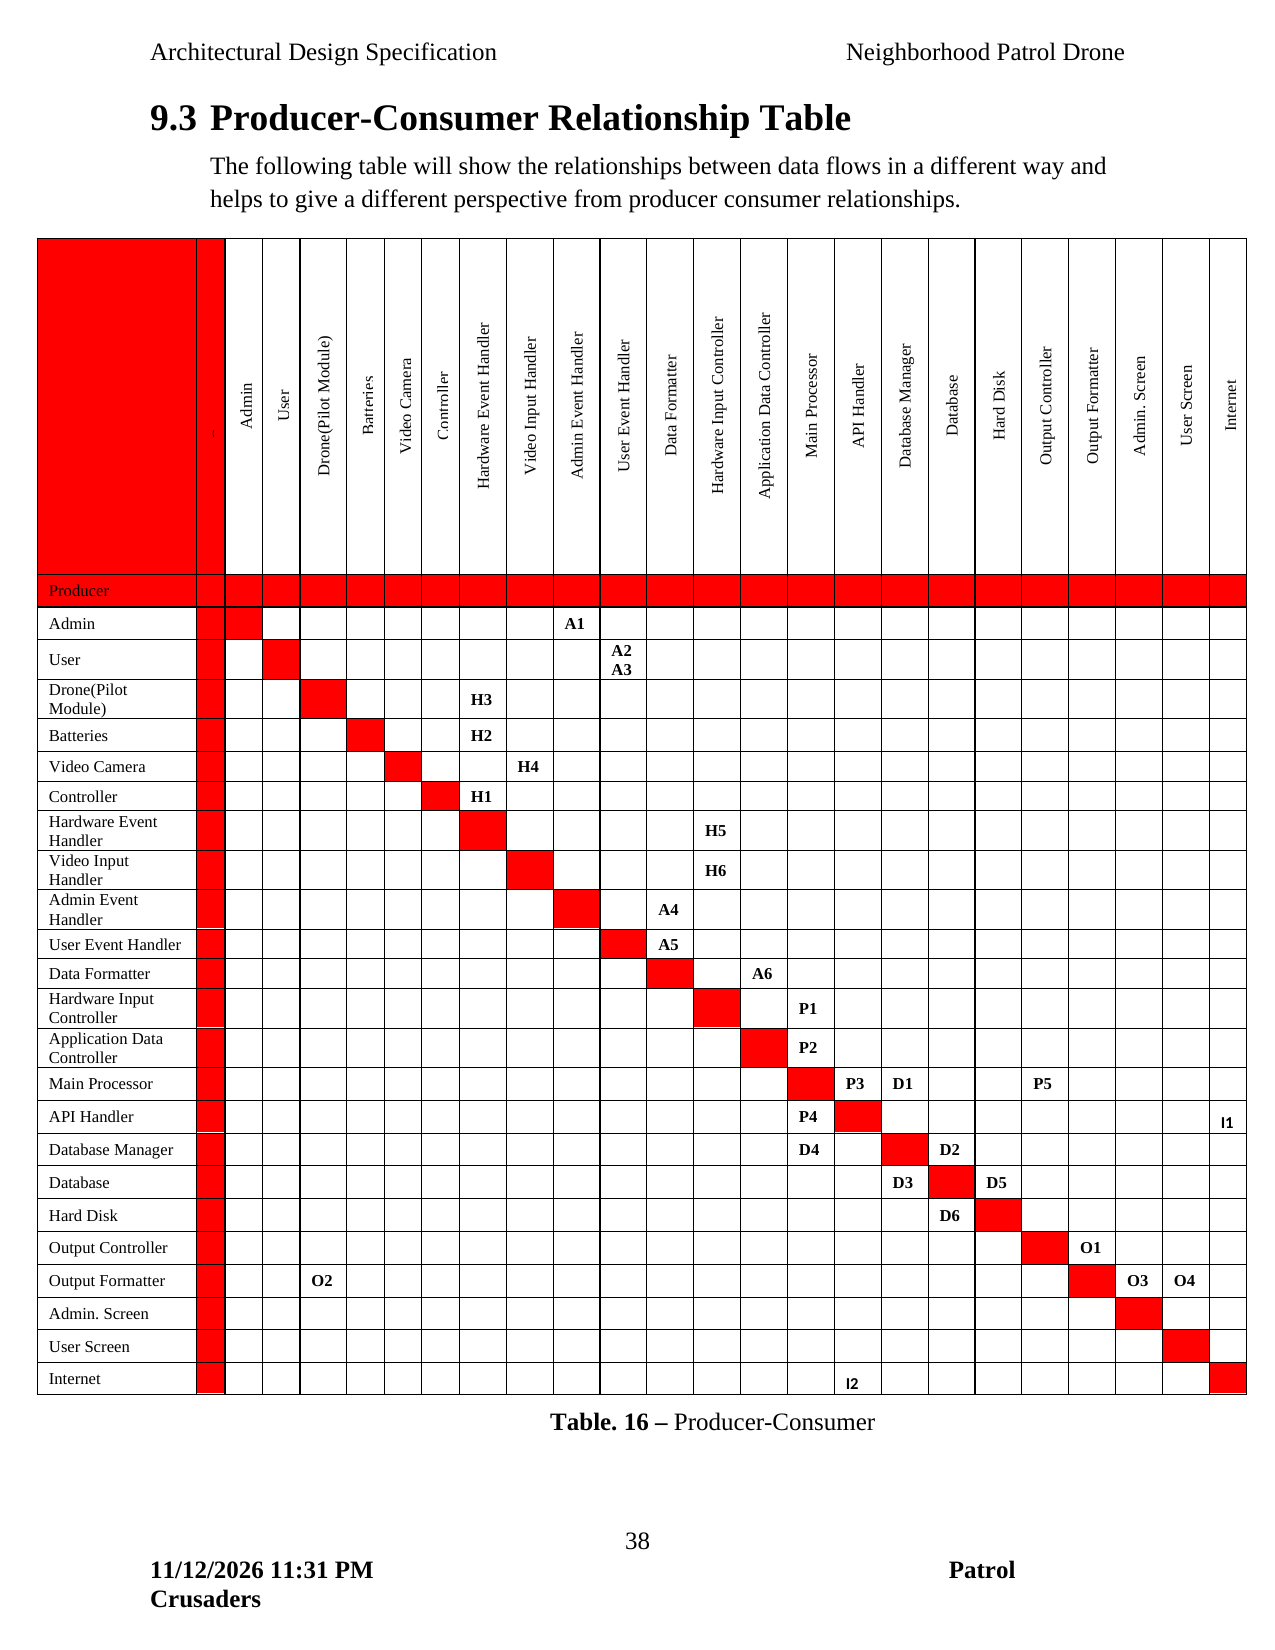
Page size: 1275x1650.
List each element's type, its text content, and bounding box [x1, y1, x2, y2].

table_cell [385, 1232, 421, 1264]
table_cell [1069, 782, 1115, 810]
table_cell [301, 1101, 346, 1132]
table_cell [226, 959, 262, 988]
table_cell [788, 719, 834, 751]
table_cell [226, 1166, 262, 1198]
table_cell [929, 752, 974, 781]
table_cell [1069, 1363, 1115, 1393]
table_cell [929, 1298, 974, 1329]
table_cell [1210, 640, 1246, 679]
table_cell [347, 680, 384, 718]
table_cell [882, 782, 928, 810]
table_header Hardware Input Controller [694, 239, 740, 574]
table_cell [1022, 1166, 1068, 1198]
table_cell [347, 782, 384, 810]
table_cell [226, 1029, 262, 1067]
table_cell Output Controller [38, 1232, 196, 1264]
table_cell [929, 1029, 974, 1067]
table_cell P4 [788, 1101, 834, 1132]
table_cell [460, 1330, 506, 1362]
table_cell [976, 811, 1021, 850]
table_cell [788, 851, 834, 889]
table_cell [507, 1363, 553, 1393]
table_cell [882, 1101, 928, 1132]
table_cell [1116, 1068, 1162, 1100]
table_cell [197, 1134, 224, 1165]
table_cell [1116, 680, 1162, 718]
table_cell [694, 930, 740, 958]
table_cell [301, 811, 346, 850]
table_cell P5 [1022, 1068, 1068, 1100]
table_cell [1022, 1265, 1068, 1297]
table_cell [1069, 575, 1115, 606]
table_cell [554, 782, 599, 810]
table_cell [1069, 890, 1115, 928]
table_cell [601, 608, 646, 639]
table_header Admin [226, 239, 262, 574]
table_cell [1022, 1029, 1068, 1067]
table_cell [1163, 1166, 1209, 1198]
table_cell Database Manager [38, 1134, 196, 1165]
table_cell [385, 782, 421, 810]
table_cell [554, 1199, 599, 1231]
table_cell [976, 1199, 1021, 1231]
table_cell [647, 1166, 693, 1198]
table_cell [788, 959, 834, 988]
table_cell [1022, 811, 1068, 850]
table_cell [1022, 1330, 1068, 1362]
table_cell [460, 608, 506, 639]
table_cell [197, 782, 224, 810]
table_cell [1022, 930, 1068, 958]
table_cell Hardware Event Handler [38, 811, 196, 850]
table_cell [226, 1298, 262, 1329]
table_cell [347, 719, 384, 751]
table_cell I1 [1210, 1101, 1246, 1132]
table_cell Hard Disk [38, 1199, 196, 1231]
table_cell [788, 1265, 834, 1297]
table_cell [1116, 989, 1162, 1027]
table_cell [741, 1199, 787, 1231]
table_cell [788, 1232, 834, 1264]
table_cell [197, 1068, 224, 1100]
table_cell [929, 1068, 974, 1100]
table_cell [301, 575, 346, 606]
table_cell [422, 890, 459, 928]
table_cell [976, 1134, 1021, 1165]
table_cell [1163, 1134, 1209, 1165]
table_cell [263, 680, 299, 718]
table_cell [1163, 608, 1209, 639]
table_cell [301, 1068, 346, 1100]
table_cell [929, 575, 974, 606]
table_cell [1116, 782, 1162, 810]
table_cell [347, 851, 384, 889]
table_cell [460, 890, 506, 928]
table_cell [197, 640, 224, 679]
table_cell [882, 640, 928, 679]
table_cell [741, 680, 787, 718]
table_cell [226, 752, 262, 781]
table_cell [741, 1134, 787, 1165]
table_cell [554, 1134, 599, 1165]
table_cell [835, 1134, 881, 1165]
table_cell [347, 890, 384, 928]
table_cell [197, 719, 224, 751]
table_cell [507, 608, 553, 639]
table_cell [1163, 890, 1209, 928]
table_cell [460, 575, 506, 606]
table_cell [976, 851, 1021, 889]
table_cell [1069, 1101, 1115, 1132]
table_cell [347, 1068, 384, 1100]
table_cell [976, 1265, 1021, 1297]
table_header API Handler [835, 239, 881, 574]
table_cell [1163, 575, 1209, 606]
table_cell [601, 752, 646, 781]
table_cell [788, 1068, 834, 1100]
table_cell [1163, 782, 1209, 810]
table_cell [694, 782, 740, 810]
table_cell [741, 752, 787, 781]
table_cell [422, 1298, 459, 1329]
table_header Output Controller [1022, 239, 1068, 574]
table_cell [1163, 680, 1209, 718]
table_cell [263, 1029, 299, 1067]
table_cell [788, 782, 834, 810]
table_cell [1163, 1029, 1209, 1067]
table_cell [741, 1363, 787, 1393]
table_cell [1116, 811, 1162, 850]
table_cell API Handler [38, 1101, 196, 1132]
table_cell [263, 1199, 299, 1231]
table_cell [601, 930, 646, 958]
table_header Main Processor [788, 239, 834, 574]
table_cell [929, 1166, 974, 1198]
table_cell [507, 930, 553, 958]
table_cell [835, 640, 881, 679]
table_cell D4 [788, 1134, 834, 1165]
table_cell [601, 959, 646, 988]
table_cell [554, 640, 599, 679]
table_cell [301, 752, 346, 781]
table_cell [788, 752, 834, 781]
table_cell [507, 811, 553, 850]
table_cell [385, 959, 421, 988]
table_cell [197, 1166, 224, 1198]
table_cell [226, 782, 262, 810]
table_cell A4 [647, 890, 693, 928]
table_cell [1163, 1330, 1209, 1362]
table_cell [601, 575, 646, 606]
table_cell [460, 1265, 506, 1297]
table_cell [347, 1029, 384, 1067]
table_cell [301, 1134, 346, 1165]
table_cell [422, 1363, 459, 1393]
table_cell Internet [38, 1363, 196, 1393]
table_cell [263, 1330, 299, 1362]
table_cell [694, 1101, 740, 1132]
table_cell [601, 1330, 646, 1362]
table_cell [694, 989, 740, 1027]
table_cell [1069, 1199, 1115, 1231]
table_cell [226, 1265, 262, 1297]
table_cell [385, 1068, 421, 1100]
table_cell [197, 851, 224, 889]
table_cell A6 [741, 959, 787, 988]
table_cell [694, 640, 740, 679]
table_header [38, 239, 196, 574]
table_header Admin Event Handler [554, 239, 599, 574]
table_cell [301, 1199, 346, 1231]
table_header Output Formatter [1069, 239, 1115, 574]
table_cell [1210, 1363, 1246, 1393]
table_cell [1210, 782, 1246, 810]
table_cell [226, 680, 262, 718]
table_cell [1022, 1199, 1068, 1231]
table_cell [835, 930, 881, 958]
table_cell [788, 1166, 834, 1198]
table_cell [460, 1134, 506, 1165]
table_cell [226, 851, 262, 889]
table_cell Controller [38, 782, 196, 810]
table_cell [601, 851, 646, 889]
table_cell [1069, 1265, 1115, 1297]
table_cell [601, 1265, 646, 1297]
table_cell [1210, 959, 1246, 988]
table_cell [507, 1068, 553, 1100]
table_cell [460, 959, 506, 988]
table_cell [882, 719, 928, 751]
table_cell [929, 782, 974, 810]
table_cell [263, 1232, 299, 1264]
table_cell [1210, 608, 1246, 639]
table_cell [1069, 1068, 1115, 1100]
table_cell [1163, 959, 1209, 988]
table_header Batteries [347, 239, 384, 574]
table_cell [1069, 930, 1115, 958]
table_cell [1210, 1029, 1246, 1067]
table_cell [1022, 989, 1068, 1027]
table_cell [385, 851, 421, 889]
table_cell [554, 575, 599, 606]
table_cell [385, 608, 421, 639]
table_cell [929, 1363, 974, 1393]
table_cell [347, 930, 384, 958]
table_cell [1210, 1134, 1246, 1165]
table_cell [835, 719, 881, 751]
table_cell [1163, 989, 1209, 1027]
table_cell [301, 1330, 346, 1362]
table_cell [1069, 752, 1115, 781]
table_cell [741, 782, 787, 810]
table_cell [1116, 575, 1162, 606]
table_cell Batteries [38, 719, 196, 751]
table_cell [1210, 1068, 1246, 1100]
table_cell [507, 959, 553, 988]
table_cell [647, 1029, 693, 1067]
table_cell [422, 782, 459, 810]
table_cell [835, 1029, 881, 1067]
table_cell [1210, 989, 1246, 1027]
table_cell O2 [301, 1265, 346, 1297]
table_cell [1022, 608, 1068, 639]
table_cell [197, 752, 224, 781]
table_cell [347, 1134, 384, 1165]
table_cell [694, 680, 740, 718]
table_cell User Screen [38, 1330, 196, 1362]
table_cell [788, 1330, 834, 1362]
table_cell User [38, 640, 196, 679]
table_cell [385, 1029, 421, 1067]
table_cell [460, 989, 506, 1027]
table_cell [1022, 1298, 1068, 1329]
table_cell [976, 1232, 1021, 1264]
table_cell [1022, 719, 1068, 751]
table_cell [976, 1101, 1021, 1132]
table_header Database [929, 239, 974, 574]
table_cell [554, 680, 599, 718]
table_cell [197, 989, 224, 1027]
table_cell [460, 640, 506, 679]
table_cell [929, 680, 974, 718]
table_cell [1210, 575, 1246, 606]
table_cell [554, 851, 599, 889]
table_cell [385, 1134, 421, 1165]
table_cell [929, 1232, 974, 1264]
table_cell [554, 1265, 599, 1297]
table_cell [976, 890, 1021, 928]
table_cell [1116, 959, 1162, 988]
table_cell [741, 1166, 787, 1198]
table_cell [347, 1330, 384, 1362]
table_cell [263, 752, 299, 781]
table_cell [507, 680, 553, 718]
table_cell Producer [38, 575, 196, 606]
table_cell [554, 989, 599, 1027]
table_cell [1116, 719, 1162, 751]
table_cell [835, 989, 881, 1027]
table_cell [1022, 959, 1068, 988]
table_cell P2 [788, 1029, 834, 1067]
table_cell [347, 989, 384, 1027]
table_cell [835, 811, 881, 850]
table_cell [788, 608, 834, 639]
table_cell [741, 890, 787, 928]
table_cell [647, 1265, 693, 1297]
table_cell [1116, 890, 1162, 928]
table_cell [788, 1199, 834, 1231]
table_cell [422, 1134, 459, 1165]
table_cell [647, 1363, 693, 1393]
table_cell [1210, 890, 1246, 928]
table_header Hard Disk [976, 239, 1021, 574]
table_cell [741, 930, 787, 958]
table_header Internet [1210, 239, 1246, 574]
table_cell [1116, 640, 1162, 679]
table_cell [554, 719, 599, 751]
table_cell [263, 890, 299, 928]
table_cell [929, 959, 974, 988]
table_cell [347, 959, 384, 988]
table_cell [460, 1101, 506, 1132]
table_cell [929, 1265, 974, 1297]
table_cell [554, 1363, 599, 1393]
table_cell [554, 1166, 599, 1198]
table_cell [385, 989, 421, 1027]
table_cell H5 [694, 811, 740, 850]
table_cell [882, 1330, 928, 1362]
table_cell [694, 1363, 740, 1393]
table_cell H1 [460, 782, 506, 810]
table_cell [301, 1298, 346, 1329]
table_cell [197, 1199, 224, 1231]
table_cell [976, 959, 1021, 988]
table_cell [1116, 1134, 1162, 1165]
table_cell [1163, 719, 1209, 751]
table_cell [976, 575, 1021, 606]
table_cell [976, 1068, 1021, 1100]
table_cell [507, 575, 553, 606]
table_cell [835, 1265, 881, 1297]
table_cell [301, 1166, 346, 1198]
table_cell [197, 1330, 224, 1362]
table_cell O1 [1069, 1232, 1115, 1264]
table_cell [741, 575, 787, 606]
table_cell D3 [882, 1166, 928, 1198]
table_cell [1069, 811, 1115, 850]
table_cell [226, 989, 262, 1027]
table_cell [347, 811, 384, 850]
table_cell [647, 608, 693, 639]
table_cell [197, 811, 224, 850]
table_cell [1116, 1298, 1162, 1329]
table_cell [301, 930, 346, 958]
table_header Data Formatter [647, 239, 693, 574]
table_cell [554, 890, 599, 928]
table_cell [460, 811, 506, 850]
table_cell [882, 575, 928, 606]
table_cell [788, 640, 834, 679]
table_cell [301, 719, 346, 751]
table_cell [1116, 1232, 1162, 1264]
table_cell [301, 640, 346, 679]
table_cell [1163, 1068, 1209, 1100]
table_cell [835, 575, 881, 606]
table_cell [1163, 1298, 1209, 1329]
table_cell [741, 1330, 787, 1362]
table_cell [929, 640, 974, 679]
table_cell [1022, 1134, 1068, 1165]
table_cell [226, 608, 262, 639]
table_cell [460, 1298, 506, 1329]
table_cell [694, 1199, 740, 1231]
table_cell [1022, 752, 1068, 781]
table_cell [601, 1298, 646, 1329]
table_cell [835, 680, 881, 718]
table_cell [929, 719, 974, 751]
table_cell A1 [554, 608, 599, 639]
table_cell [741, 640, 787, 679]
table_cell [835, 1330, 881, 1362]
table_cell H2 [460, 719, 506, 751]
table_cell [507, 782, 553, 810]
table_cell [385, 811, 421, 850]
table_cell [694, 1298, 740, 1329]
table_cell [347, 1232, 384, 1264]
table_cell [741, 811, 787, 850]
table_cell [882, 890, 928, 928]
table_cell [226, 1101, 262, 1132]
table_cell [507, 1101, 553, 1132]
table_cell [301, 851, 346, 889]
table_cell [460, 1363, 506, 1393]
table_cell [882, 1298, 928, 1329]
table_cell [647, 851, 693, 889]
table_cell [694, 959, 740, 988]
table_cell [197, 575, 224, 606]
table_cell [882, 1134, 928, 1165]
table_header Admin. Screen [1116, 239, 1162, 574]
table_cell [835, 959, 881, 988]
table_cell Database [38, 1166, 196, 1198]
table_header Video Camera [385, 239, 421, 574]
table_cell [647, 640, 693, 679]
table_cell [647, 752, 693, 781]
table_cell [422, 719, 459, 751]
table_cell [422, 1330, 459, 1362]
table_cell [263, 1068, 299, 1100]
table_cell [507, 989, 553, 1027]
table_cell [385, 930, 421, 958]
table_cell [226, 1363, 262, 1393]
table_cell [1210, 851, 1246, 889]
table_cell [929, 811, 974, 850]
table_cell [882, 680, 928, 718]
table_cell [422, 608, 459, 639]
table_cell [1069, 989, 1115, 1027]
table_cell Data Formatter [38, 959, 196, 988]
table_cell [601, 1101, 646, 1132]
table_cell [694, 1232, 740, 1264]
table_cell [507, 1166, 553, 1198]
table_cell [741, 608, 787, 639]
table_cell [647, 719, 693, 751]
table_cell [1163, 1101, 1209, 1132]
table_cell [385, 1265, 421, 1297]
table_cell [647, 1101, 693, 1132]
table_cell Application Data Controller [38, 1029, 196, 1067]
table_cell [507, 1199, 553, 1231]
table_cell [929, 930, 974, 958]
table_cell [882, 1199, 928, 1231]
table_cell [647, 575, 693, 606]
table_cell [647, 959, 693, 988]
table_cell [507, 851, 553, 889]
table_cell Main Processor [38, 1068, 196, 1100]
table_cell [1163, 851, 1209, 889]
table_cell [422, 640, 459, 679]
table_cell [226, 1199, 262, 1231]
table_cell [301, 608, 346, 639]
table_cell [835, 1232, 881, 1264]
text The following table will show the relationships between data flows in a different way and helps to give a different perspective from producer consumer relationships. [210, 151, 1125, 213]
table_cell [929, 1101, 974, 1132]
table_cell [976, 752, 1021, 781]
table_cell [554, 930, 599, 958]
table_cell [263, 989, 299, 1027]
table_cell [1022, 640, 1068, 679]
table_cell [647, 989, 693, 1027]
table_cell [835, 1199, 881, 1231]
table_cell [1163, 1199, 1209, 1231]
table_cell [507, 1330, 553, 1362]
table_cell [882, 608, 928, 639]
table_header Video Input Handler [507, 239, 553, 574]
table_cell [1116, 1029, 1162, 1067]
table_cell [197, 959, 224, 988]
table_cell [460, 1199, 506, 1231]
table_cell [460, 1166, 506, 1198]
table_cell [1069, 640, 1115, 679]
table_cell [554, 1232, 599, 1264]
table_cell [1116, 608, 1162, 639]
table_cell [1116, 1330, 1162, 1362]
table_cell [1163, 811, 1209, 850]
table_cell [301, 989, 346, 1027]
table_cell Output Formatter [38, 1265, 196, 1297]
table_cell [460, 930, 506, 958]
table_cell [882, 1265, 928, 1297]
table_cell Admin. Screen [38, 1298, 196, 1329]
table_cell [197, 930, 224, 958]
table_header User [263, 239, 299, 574]
table_cell Admin Event Handler [38, 890, 196, 928]
table_cell [1069, 719, 1115, 751]
table_cell [1022, 1101, 1068, 1132]
table_cell [422, 959, 459, 988]
table_cell H4 [507, 752, 553, 781]
table_cell [835, 1166, 881, 1198]
table_cell [835, 752, 881, 781]
table_cell [197, 890, 224, 928]
table_cell [976, 608, 1021, 639]
table_cell [882, 930, 928, 958]
table_cell [1163, 640, 1209, 679]
table_cell [347, 1265, 384, 1297]
table_cell [226, 719, 262, 751]
table_cell [929, 851, 974, 889]
table_cell [1022, 575, 1068, 606]
table_cell [741, 1298, 787, 1329]
table_cell [507, 1232, 553, 1264]
table_cell [1210, 1199, 1246, 1231]
table_cell [263, 1134, 299, 1165]
table_cell [197, 1265, 224, 1297]
table_cell [422, 1166, 459, 1198]
table_cell [1163, 1232, 1209, 1264]
table_cell [1116, 1166, 1162, 1198]
table_cell [347, 1166, 384, 1198]
table_cell [976, 989, 1021, 1027]
table_cell [601, 1199, 646, 1231]
table_cell [422, 989, 459, 1027]
table_cell [1116, 851, 1162, 889]
table_cell [554, 1101, 599, 1132]
table_cell [507, 890, 553, 928]
table_cell [1069, 1298, 1115, 1329]
table_header User Screen [1163, 239, 1209, 574]
table_cell [1210, 719, 1246, 751]
table_cell [788, 1363, 834, 1393]
table_cell [263, 851, 299, 889]
table_cell [263, 608, 299, 639]
table_cell [347, 752, 384, 781]
table_cell [263, 640, 299, 679]
table_cell [835, 851, 881, 889]
table_cell [385, 640, 421, 679]
table_cell [226, 811, 262, 850]
table_cell [301, 1363, 346, 1393]
table_cell [882, 851, 928, 889]
table_cell [422, 752, 459, 781]
table_cell [1116, 1199, 1162, 1231]
table_cell Video Input Handler [38, 851, 196, 889]
table_cell [647, 1068, 693, 1100]
table_cell [422, 1068, 459, 1100]
table_cell H6 [694, 851, 740, 889]
table_cell [694, 752, 740, 781]
table_cell [976, 1029, 1021, 1067]
table_cell [976, 782, 1021, 810]
table_cell [460, 752, 506, 781]
table_cell [347, 1298, 384, 1329]
table_cell [882, 959, 928, 988]
table_cell [301, 1029, 346, 1067]
table_cell [835, 1101, 881, 1132]
table_cell [554, 811, 599, 850]
table_cell [197, 1298, 224, 1329]
table_cell [1116, 1363, 1162, 1393]
table_cell [226, 1330, 262, 1362]
table_cell [835, 890, 881, 928]
table_cell Video Camera [38, 752, 196, 781]
table_cell [647, 1298, 693, 1329]
table_cell [1069, 851, 1115, 889]
table_cell [601, 1232, 646, 1264]
table_cell [301, 680, 346, 718]
table_cell [694, 608, 740, 639]
table_header Application Data Controller [741, 239, 787, 574]
table_cell [347, 1199, 384, 1231]
table_cell D6 [929, 1199, 974, 1231]
table_cell [554, 959, 599, 988]
table_cell I2 [835, 1363, 881, 1393]
table_cell [835, 782, 881, 810]
table_cell D5 [976, 1166, 1021, 1198]
table_cell Admin [38, 608, 196, 639]
table_cell [694, 1166, 740, 1198]
table_cell A2 A3 [601, 640, 646, 679]
table_cell [226, 575, 262, 606]
table_cell [301, 890, 346, 928]
table_cell Drone(Pilot Module) [38, 680, 196, 718]
table_cell [507, 1134, 553, 1165]
table_cell Hardware Input Controller [38, 989, 196, 1027]
table_cell [385, 1199, 421, 1231]
table_cell [1210, 1265, 1246, 1297]
table_cell [422, 1232, 459, 1264]
table_cell [1069, 680, 1115, 718]
table_cell [507, 719, 553, 751]
table_header Consumer [197, 239, 224, 574]
table_cell [601, 719, 646, 751]
table_cell [694, 1265, 740, 1297]
table_cell [385, 575, 421, 606]
table_cell [197, 1101, 224, 1132]
table_header Controller [422, 239, 459, 574]
table_cell [882, 1232, 928, 1264]
table_cell [385, 680, 421, 718]
table_cell [601, 1029, 646, 1067]
table_cell [385, 752, 421, 781]
table_cell [1022, 680, 1068, 718]
table_cell [507, 1265, 553, 1297]
table_cell [422, 930, 459, 958]
table_cell [694, 1029, 740, 1067]
table_cell [1210, 930, 1246, 958]
table_cell O4 [1163, 1265, 1209, 1297]
table_cell [882, 1029, 928, 1067]
table_cell [835, 608, 881, 639]
table_cell [601, 782, 646, 810]
table_cell [507, 1029, 553, 1067]
table_cell P3 [835, 1068, 881, 1100]
table_cell [263, 719, 299, 751]
table_cell [694, 1330, 740, 1362]
table_header Drone(Pilot Module) [301, 239, 346, 574]
table_cell [507, 640, 553, 679]
table_cell [601, 811, 646, 850]
table_cell [226, 1068, 262, 1100]
table_cell [226, 1134, 262, 1165]
table_cell [226, 640, 262, 679]
table_cell [554, 752, 599, 781]
table_cell [197, 608, 224, 639]
table_cell [460, 1068, 506, 1100]
table_cell [1116, 752, 1162, 781]
table_cell [1022, 782, 1068, 810]
table_cell [601, 890, 646, 928]
table_cell [385, 1101, 421, 1132]
table_cell [1022, 1232, 1068, 1264]
table_cell [741, 1029, 787, 1067]
table_cell D1 [882, 1068, 928, 1100]
table_cell [929, 890, 974, 928]
table_cell [601, 1363, 646, 1393]
table_cell [647, 680, 693, 718]
table_cell [301, 1232, 346, 1264]
table_cell [647, 1330, 693, 1362]
table_cell [601, 1166, 646, 1198]
table_cell [263, 1265, 299, 1297]
table_cell [263, 782, 299, 810]
table_cell [741, 989, 787, 1027]
table_header Database Manager [882, 239, 928, 574]
table_cell [263, 1166, 299, 1198]
table_cell [1116, 1101, 1162, 1132]
table_cell [197, 1029, 224, 1067]
table_cell [197, 1232, 224, 1264]
table_cell [197, 680, 224, 718]
table_cell [1069, 1029, 1115, 1067]
table_cell [1163, 752, 1209, 781]
table_cell [694, 575, 740, 606]
table_cell [460, 1232, 506, 1264]
table_cell [422, 680, 459, 718]
table_cell [197, 1363, 224, 1393]
table_cell [422, 1101, 459, 1132]
table_cell [694, 890, 740, 928]
table_cell [929, 989, 974, 1027]
table_cell [226, 890, 262, 928]
table_cell [976, 1330, 1021, 1362]
table_cell [741, 1232, 787, 1264]
table_cell [301, 959, 346, 988]
table_cell [1069, 1330, 1115, 1362]
table_cell [882, 1363, 928, 1393]
table_cell [741, 1068, 787, 1100]
table_cell [976, 1298, 1021, 1329]
table_cell A5 [647, 930, 693, 958]
table_cell [976, 1363, 1021, 1393]
table_cell D2 [929, 1134, 974, 1165]
table_cell [554, 1330, 599, 1362]
table_cell [460, 1029, 506, 1067]
table_cell [741, 1265, 787, 1297]
table_cell [460, 851, 506, 889]
table_cell [741, 1101, 787, 1132]
table_cell [601, 1068, 646, 1100]
table_cell [347, 1363, 384, 1393]
table_cell [347, 640, 384, 679]
table_cell [788, 930, 834, 958]
table_cell [1210, 811, 1246, 850]
table_cell [601, 680, 646, 718]
table_cell [507, 1298, 553, 1329]
table_cell [1022, 851, 1068, 889]
table_cell [882, 811, 928, 850]
table_cell [1210, 1166, 1246, 1198]
table_cell [601, 989, 646, 1027]
table_cell [1210, 1232, 1246, 1264]
table_cell [835, 1298, 881, 1329]
table_cell [263, 959, 299, 988]
table_cell [741, 851, 787, 889]
table_cell [647, 1134, 693, 1165]
table_cell [422, 1265, 459, 1297]
table_cell [385, 1363, 421, 1393]
table_cell [601, 1134, 646, 1165]
table_cell [976, 719, 1021, 751]
table_cell [788, 680, 834, 718]
table_cell [647, 1199, 693, 1231]
table_cell [263, 1298, 299, 1329]
table_cell [788, 1298, 834, 1329]
table_cell [976, 930, 1021, 958]
table_cell [263, 930, 299, 958]
table_header Hardware Event Handler [460, 239, 506, 574]
table_cell [976, 680, 1021, 718]
table_cell [647, 1232, 693, 1264]
table_cell [385, 1166, 421, 1198]
table_cell [1069, 608, 1115, 639]
table_cell [263, 811, 299, 850]
table_cell [263, 1101, 299, 1132]
table_cell [1069, 1134, 1115, 1165]
table_cell [422, 1199, 459, 1231]
table_cell O3 [1116, 1265, 1162, 1297]
table_cell [1022, 890, 1068, 928]
table_cell [1022, 1363, 1068, 1393]
table_cell [263, 575, 299, 606]
table_cell [385, 1298, 421, 1329]
table_cell [788, 811, 834, 850]
table_cell [385, 719, 421, 751]
table_cell [1163, 930, 1209, 958]
table_cell [694, 1134, 740, 1165]
table_cell [741, 719, 787, 751]
table_cell [554, 1298, 599, 1329]
table_cell [347, 575, 384, 606]
table_cell [1210, 680, 1246, 718]
table_cell [226, 1232, 262, 1264]
table_cell [788, 575, 834, 606]
table_cell [226, 930, 262, 958]
table_cell [1163, 1363, 1209, 1393]
table_cell [347, 608, 384, 639]
table_cell P1 [788, 989, 834, 1027]
table_cell [647, 811, 693, 850]
table_cell [929, 608, 974, 639]
table_cell H3 [460, 680, 506, 718]
table_cell [422, 1029, 459, 1067]
table_cell [788, 890, 834, 928]
subtitle Producer-Consumer Relationship Table [150, 95, 1125, 138]
table_cell [422, 575, 459, 606]
table_cell [347, 1101, 384, 1132]
table_cell [1116, 930, 1162, 958]
table_cell [263, 1363, 299, 1393]
table_cell [929, 1330, 974, 1362]
table_cell [385, 1330, 421, 1362]
table_cell [301, 782, 346, 810]
table_cell [385, 890, 421, 928]
table_cell User Event Handler [38, 930, 196, 958]
table_cell [422, 811, 459, 850]
table_cell [647, 782, 693, 810]
table_cell [1210, 752, 1246, 781]
table_cell [422, 851, 459, 889]
table_cell [1069, 959, 1115, 988]
table_cell [1210, 1330, 1246, 1362]
table_cell [694, 1068, 740, 1100]
table_cell [882, 752, 928, 781]
table_cell [554, 1029, 599, 1067]
table_header User Event Handler [601, 239, 646, 574]
table_cell [554, 1068, 599, 1100]
table_cell [1210, 1298, 1246, 1329]
table_cell [694, 719, 740, 751]
table_cell [1069, 1166, 1115, 1198]
table_cell [976, 640, 1021, 679]
table_cell [882, 989, 928, 1027]
